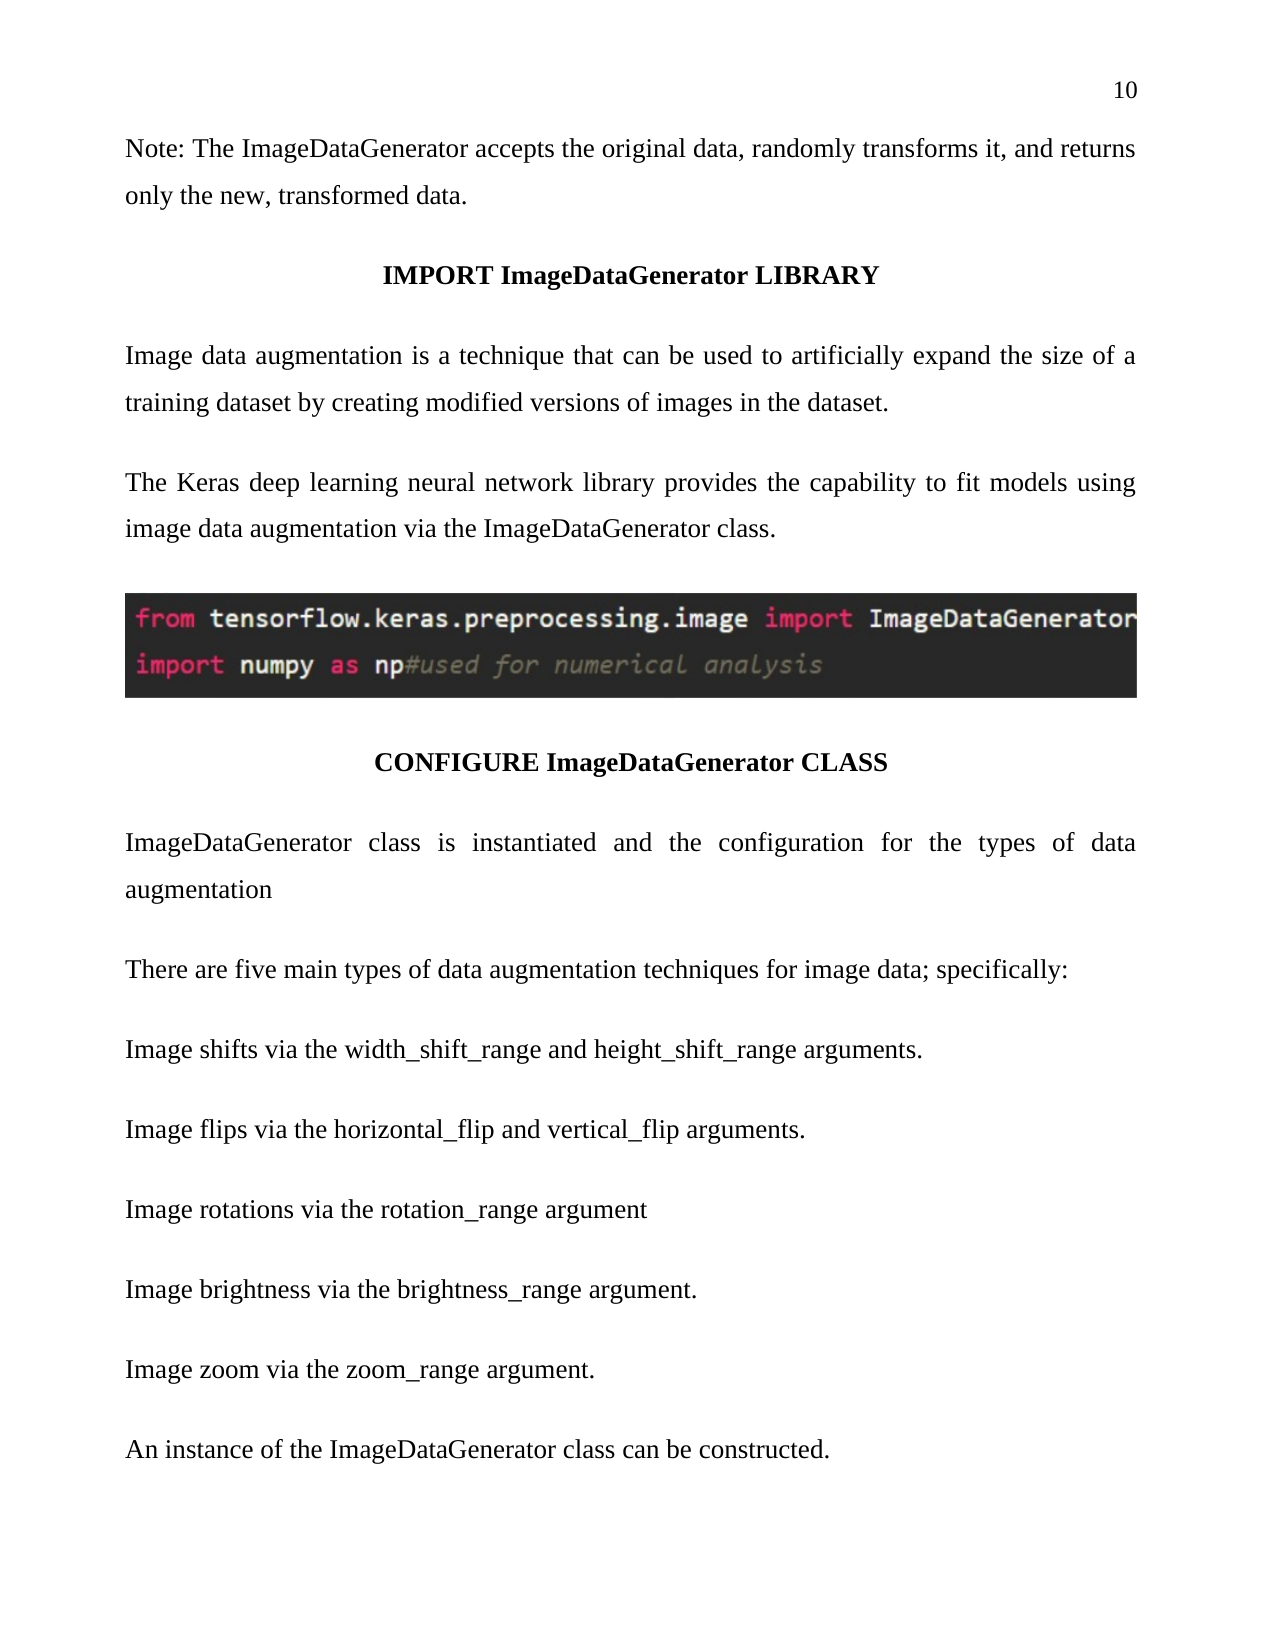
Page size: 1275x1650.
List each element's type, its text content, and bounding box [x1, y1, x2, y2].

text Image shifts via the width_shift_range and height_shift_range arguments. [125, 1033, 1137, 1064]
text Image flips via the horizontal_flip and vertical_flip arguments. [125, 1113, 1137, 1144]
text Image brightness via the brightness_range argument. [125, 1273, 1137, 1304]
text ImageDataGenerator class is instantiated and the configuration for the types of data augmentation [125, 826, 1137, 904]
text CONFIGURE ImageDataGenerator CLASS [125, 746, 1137, 777]
text Image rotations via the rotation_range argument [125, 1193, 1137, 1224]
text IMPORT ImageDataGenerator LIBRARY [125, 259, 1137, 290]
text An instance of the ImageDataGenerator class can be constructed. [125, 1433, 1137, 1464]
text Image data augmentation is a technique that can be used to artificially expand the size of a training dataset by creating modified versions of images in the dataset. [125, 339, 1137, 417]
text Image zoom via the zoom_range argument. [125, 1353, 1137, 1384]
text There are five main types of data augmentation techniques for image data; specifically: [125, 953, 1137, 984]
text Note: The ImageDataGenerator accepts the original data, randomly transforms it, and returns only the new, transformed data. [125, 132, 1137, 210]
text The Keras deep learning neural network library provides the capability to fit models using image data augmentation via the ImageDataGenerator class. [125, 466, 1137, 544]
picture [125, 592, 1138, 699]
